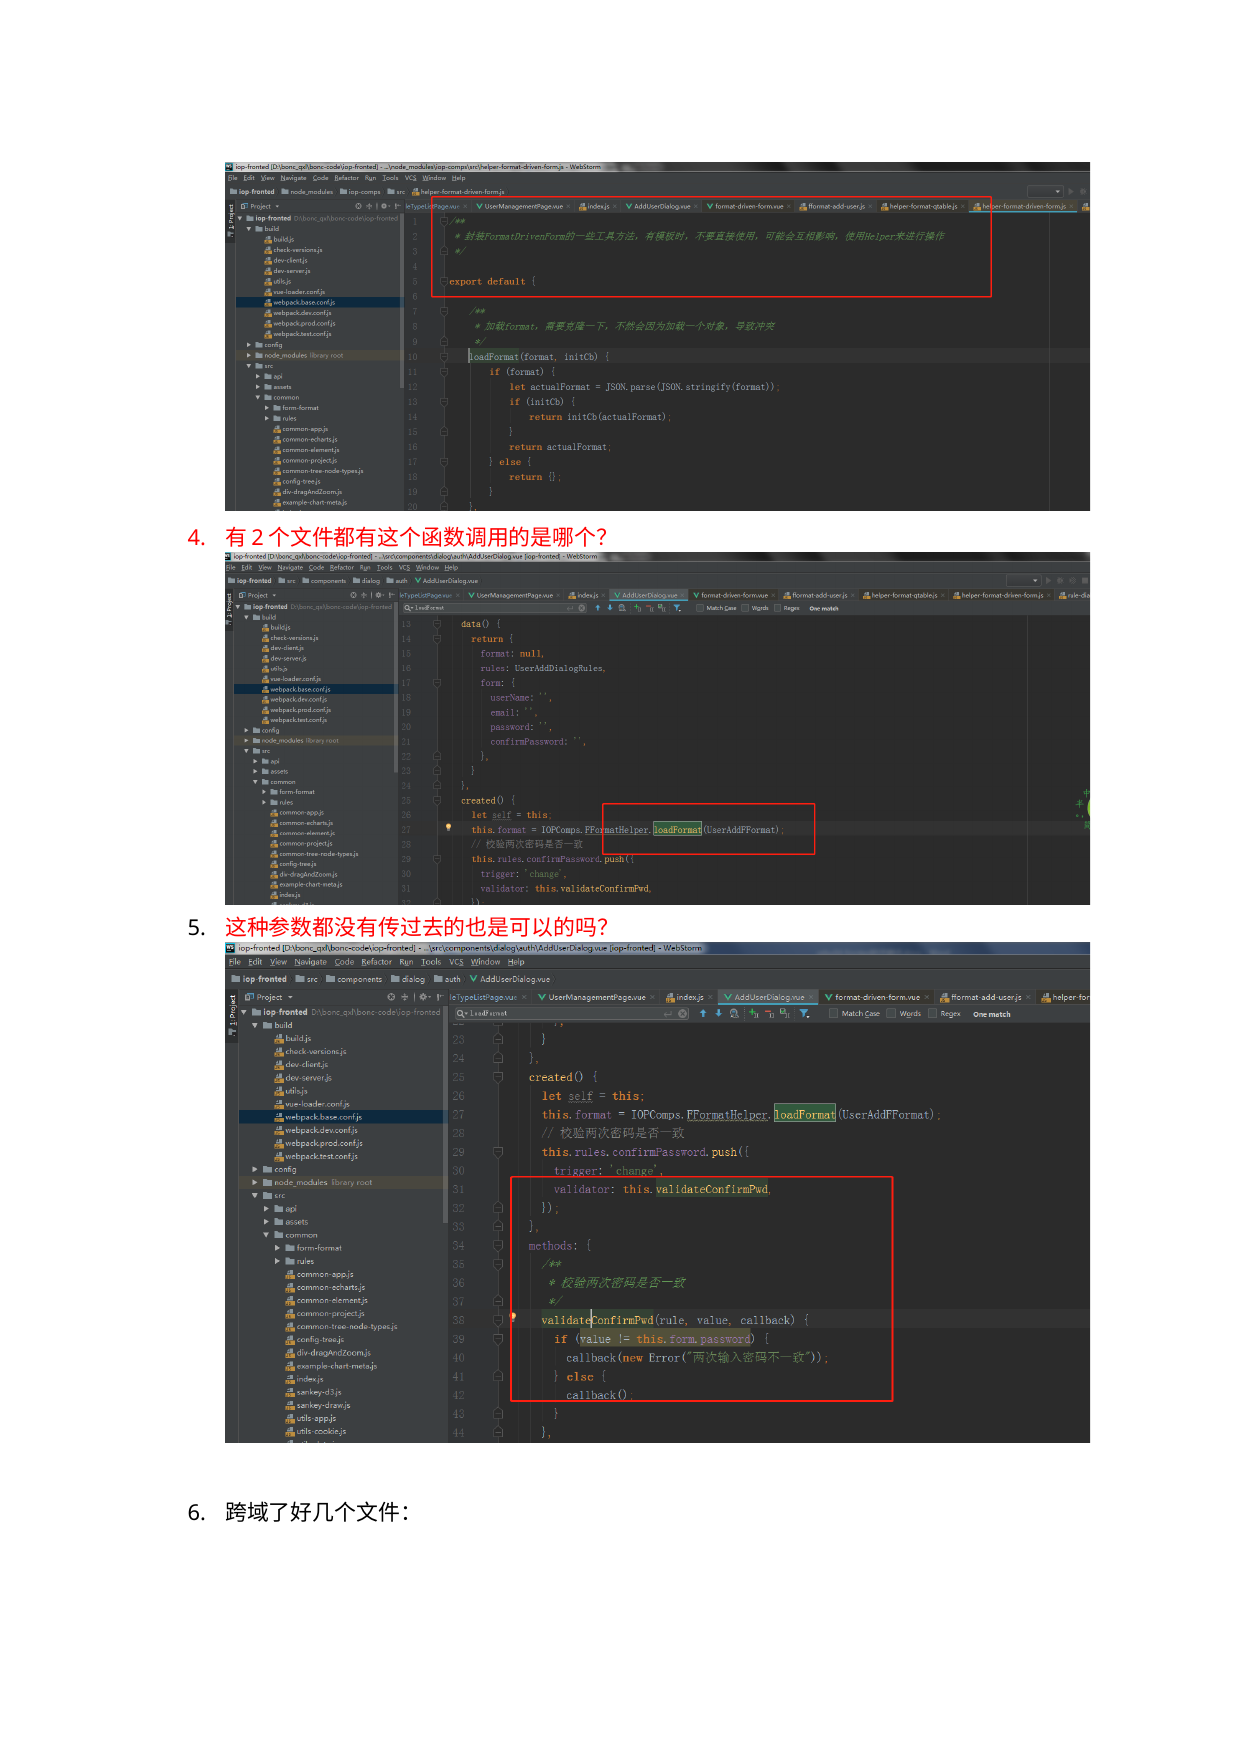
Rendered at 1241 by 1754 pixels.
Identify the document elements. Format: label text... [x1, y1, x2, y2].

list 这种参数都没有传过去的也是可以的吗？ [187, 909, 1053, 942]
picture [225, 552, 1091, 905]
picture [225, 942, 1091, 1443]
list 跨域了好几个文件： [187, 1494, 1053, 1527]
list 有2个文件都有这个函数调用的是哪个？ [187, 519, 1053, 552]
picture [225, 162, 1091, 511]
